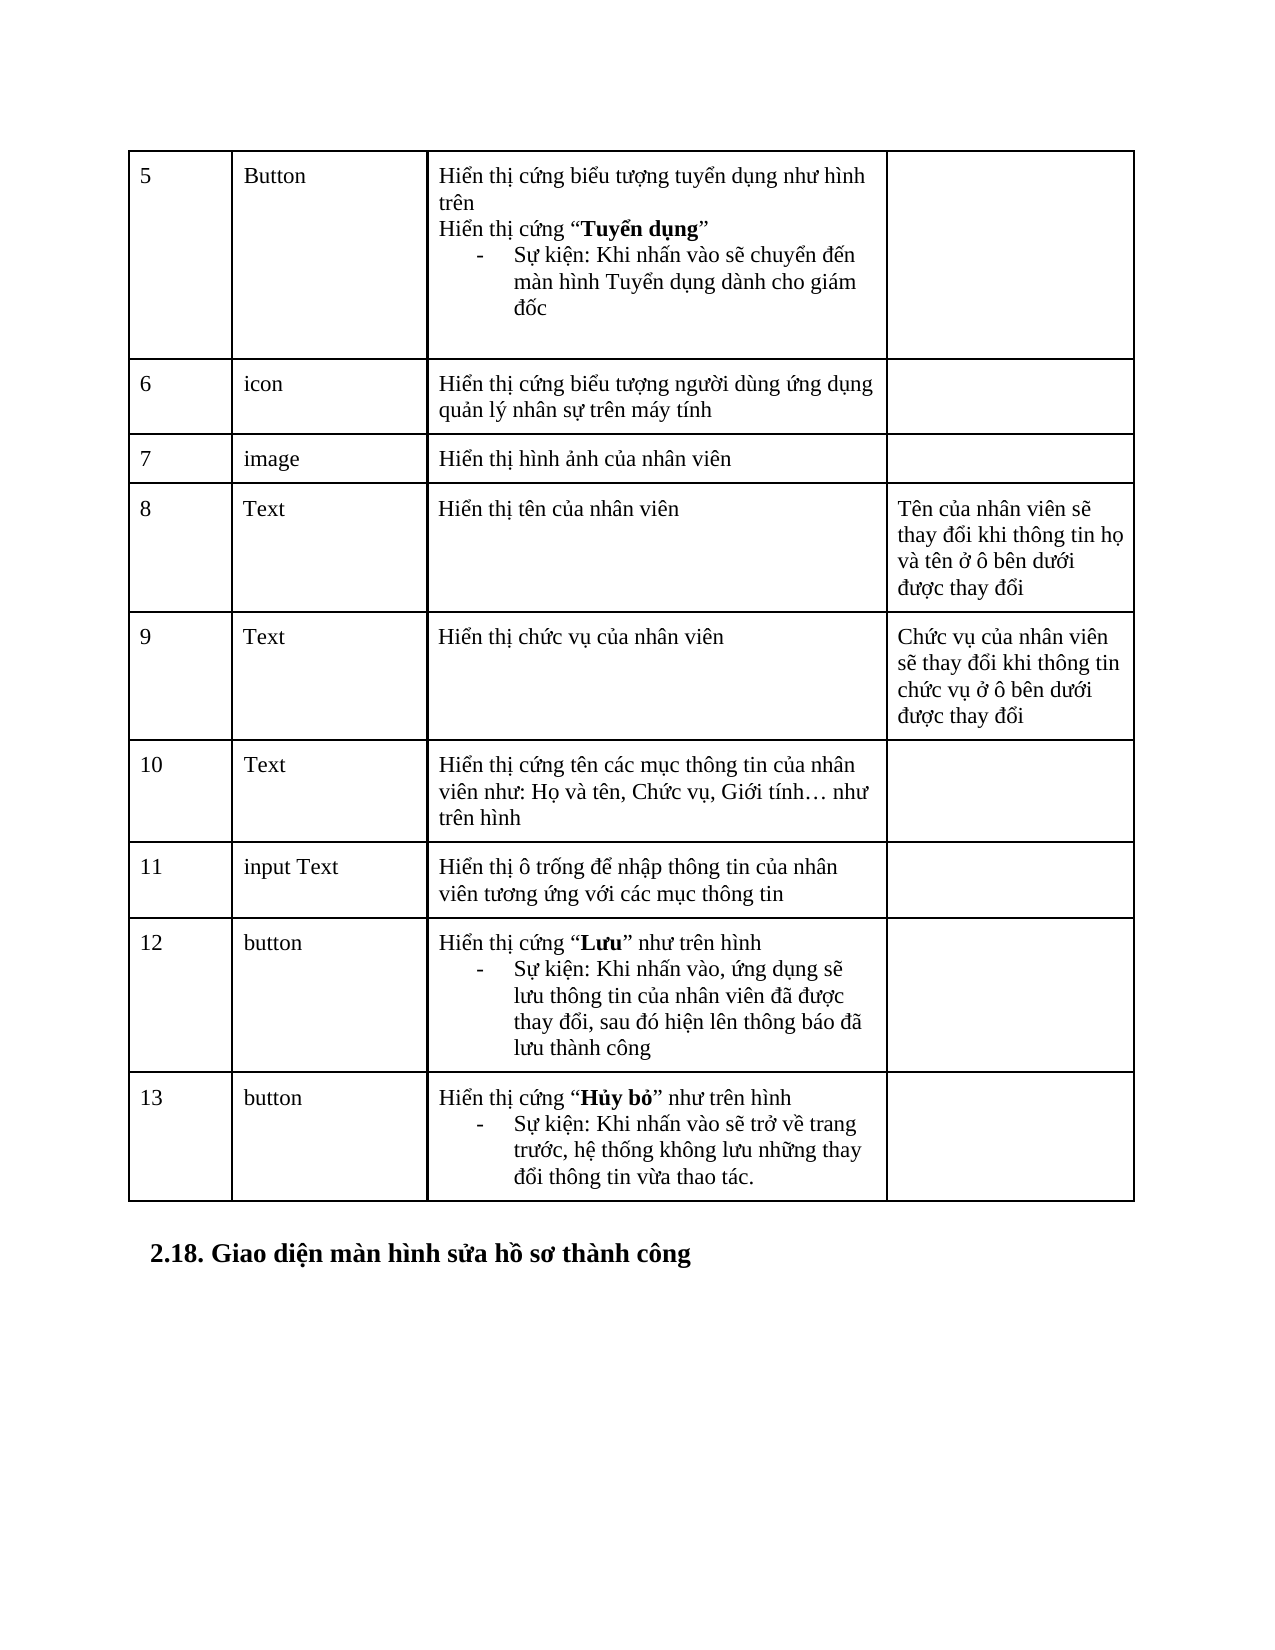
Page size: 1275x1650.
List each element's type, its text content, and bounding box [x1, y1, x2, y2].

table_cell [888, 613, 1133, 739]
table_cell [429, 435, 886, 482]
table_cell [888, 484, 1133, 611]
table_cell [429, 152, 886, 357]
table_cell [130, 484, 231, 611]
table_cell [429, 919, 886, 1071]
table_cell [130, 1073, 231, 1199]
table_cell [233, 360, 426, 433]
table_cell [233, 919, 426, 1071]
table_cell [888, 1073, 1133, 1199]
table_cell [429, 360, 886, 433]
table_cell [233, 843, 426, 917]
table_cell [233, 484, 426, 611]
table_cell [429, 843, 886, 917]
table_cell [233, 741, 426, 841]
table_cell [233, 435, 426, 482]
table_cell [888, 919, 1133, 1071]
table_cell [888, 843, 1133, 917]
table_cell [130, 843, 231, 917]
text 2.18. Giao diện màn hình sửa hồ sơ thành công [150, 1237, 1125, 1268]
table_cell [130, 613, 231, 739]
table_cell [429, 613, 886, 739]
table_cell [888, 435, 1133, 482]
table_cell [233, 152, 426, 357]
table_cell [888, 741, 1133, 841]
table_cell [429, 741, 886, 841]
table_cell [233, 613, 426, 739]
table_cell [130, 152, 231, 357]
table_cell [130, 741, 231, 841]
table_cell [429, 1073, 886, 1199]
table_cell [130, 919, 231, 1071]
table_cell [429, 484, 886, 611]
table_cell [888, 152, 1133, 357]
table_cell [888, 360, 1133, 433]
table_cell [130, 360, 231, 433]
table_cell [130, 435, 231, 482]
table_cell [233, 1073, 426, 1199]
